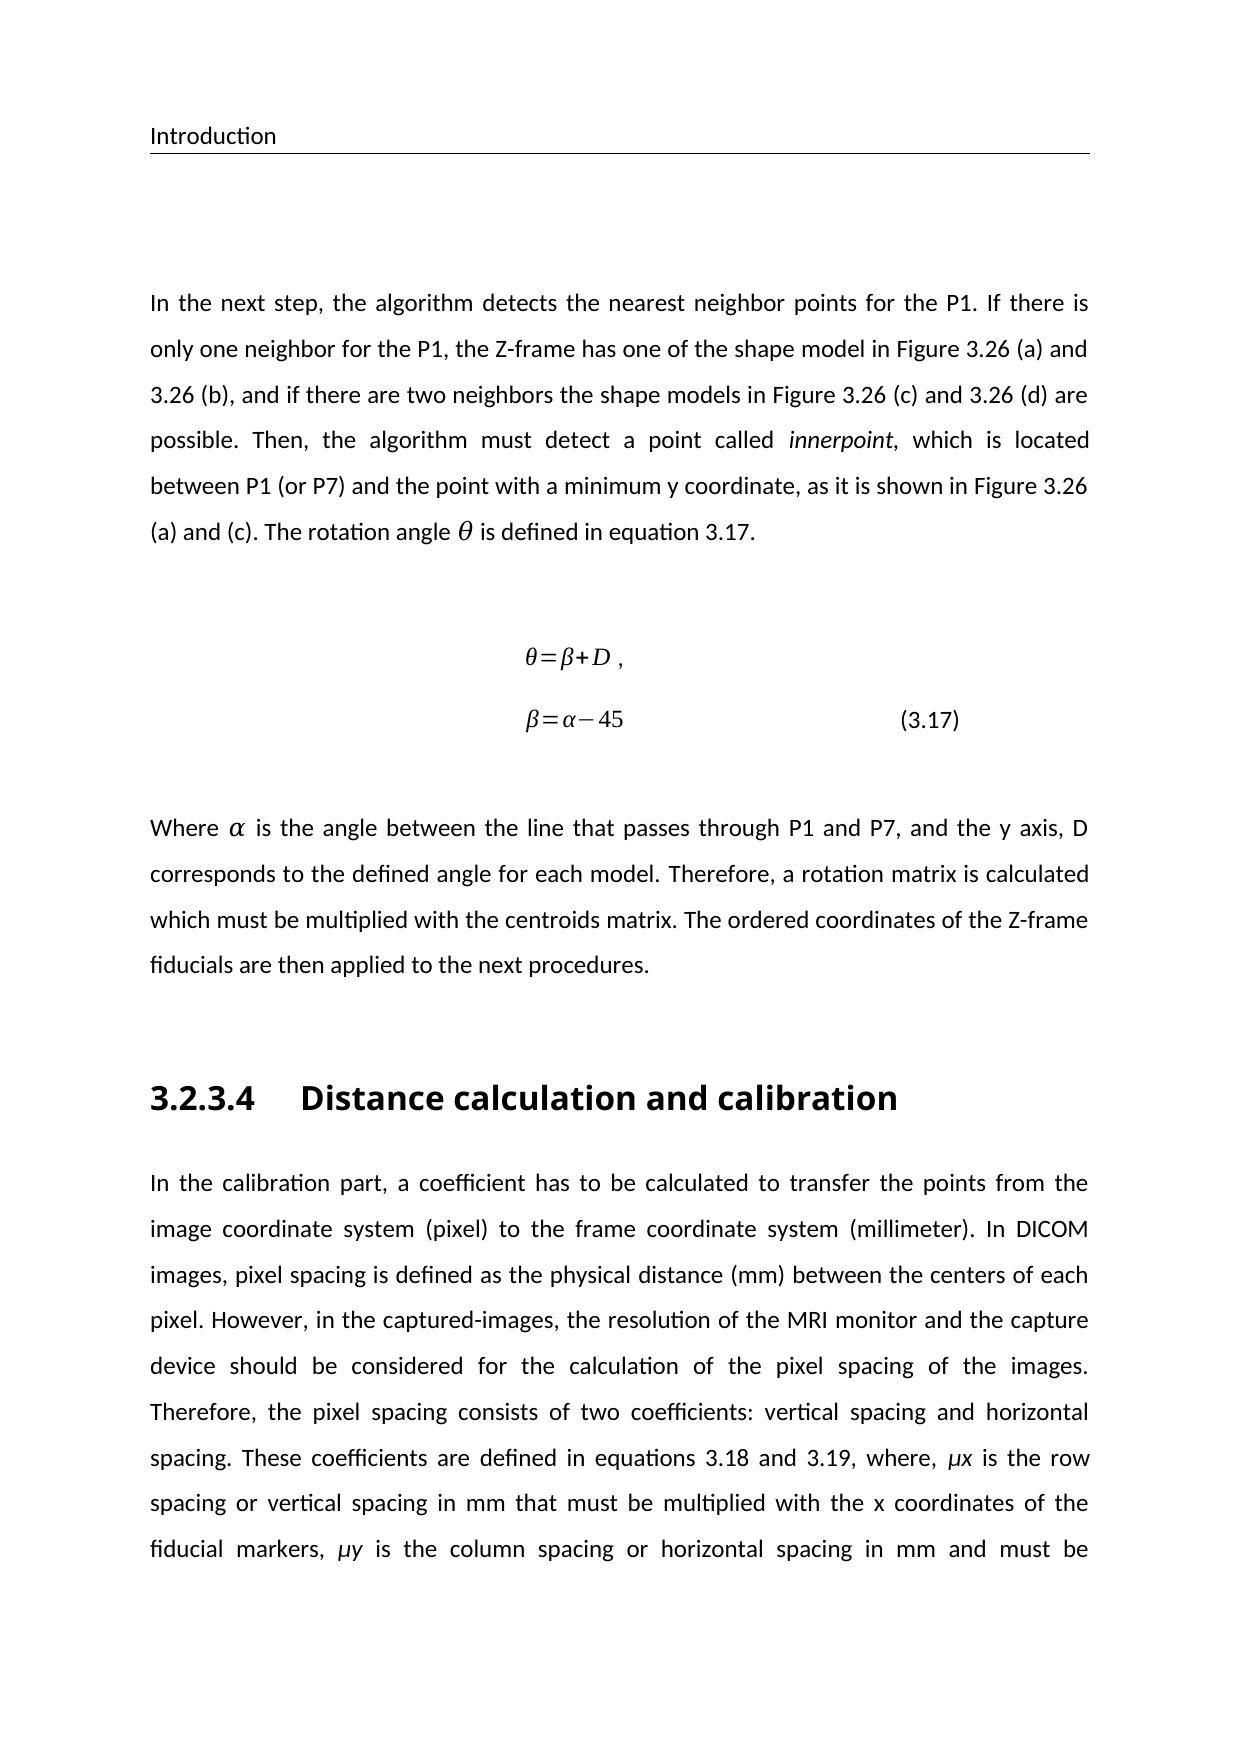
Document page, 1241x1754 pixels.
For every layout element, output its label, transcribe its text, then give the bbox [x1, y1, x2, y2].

text (‎3.17) [450, 704, 1031, 734]
text Where 𝛼 is the angle between the line that passes through P1 and P7, and the y axis, D corresponds to the defined angle for each model. Therefore, a rotation matrix is calculated which must be multiplied with the centroids matrix. The ordered coordinates of the Z-frame fiducials are then applied to the next procedures. [150, 812, 1090, 980]
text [150, 1167, 1090, 1564]
text , [450, 642, 1090, 672]
text In the next step, the algorithm detects the nearest neighbor points for the P1. If there is only one neighbor for the P1, the Z-frame has one of the shape model in Figure 3.26 (a) and 3.26 (b), and if there are two neighbors the shape models in Figure 3.26 (c) and 3.26 (d) are possible. Then, the algorithm must detect a point called innerpoint, which is located between P1 (or P7) and the point with a minimum y coordinate, as it is shown in Figure 3.26 (a) and (c). The rotation angle 𝜃 is defined in equation 3.17. [150, 287, 1090, 547]
subtitle Distance calculation and calibration [150, 1074, 1090, 1120]
